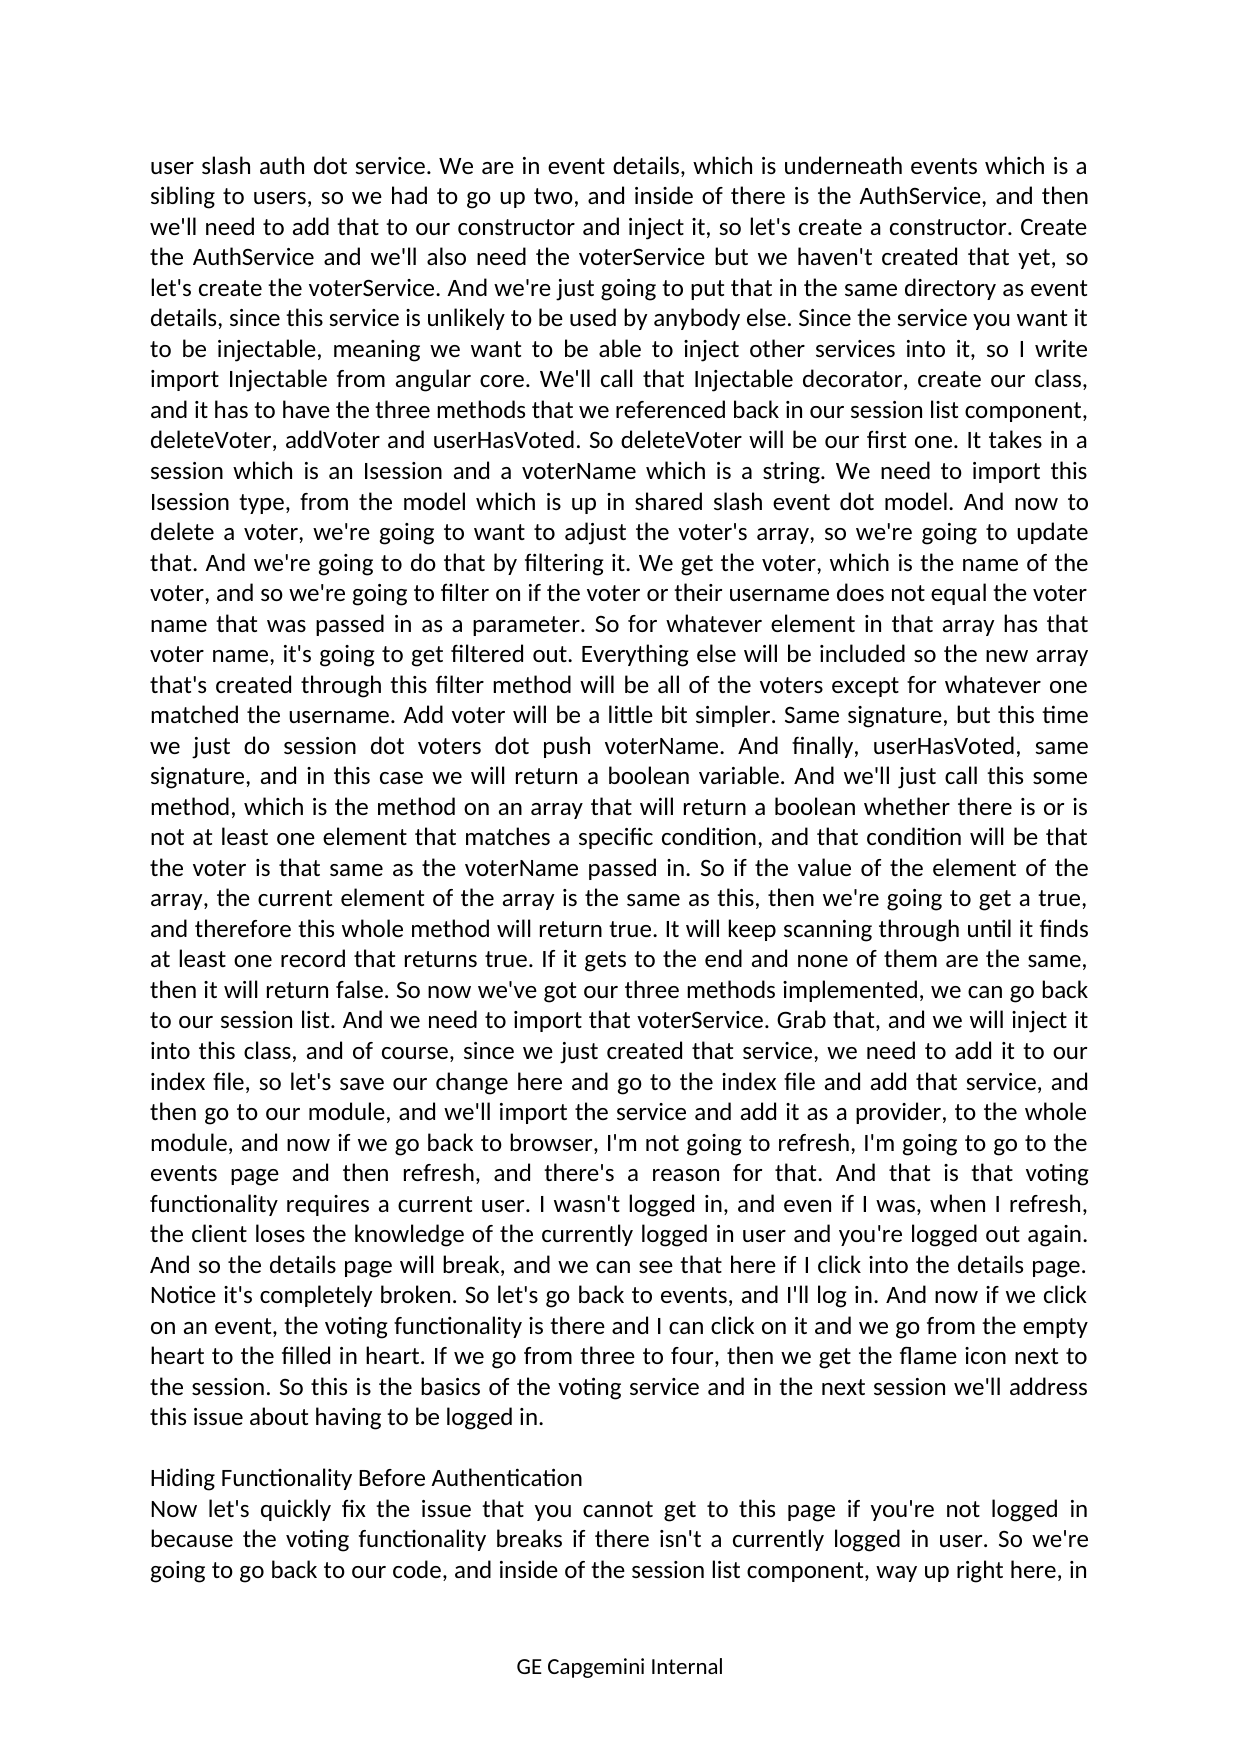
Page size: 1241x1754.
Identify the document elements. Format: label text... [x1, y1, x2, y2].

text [150, 1493, 1090, 1584]
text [150, 150, 1090, 1432]
text Hiding Functionality Before Authentication [150, 1462, 1090, 1493]
